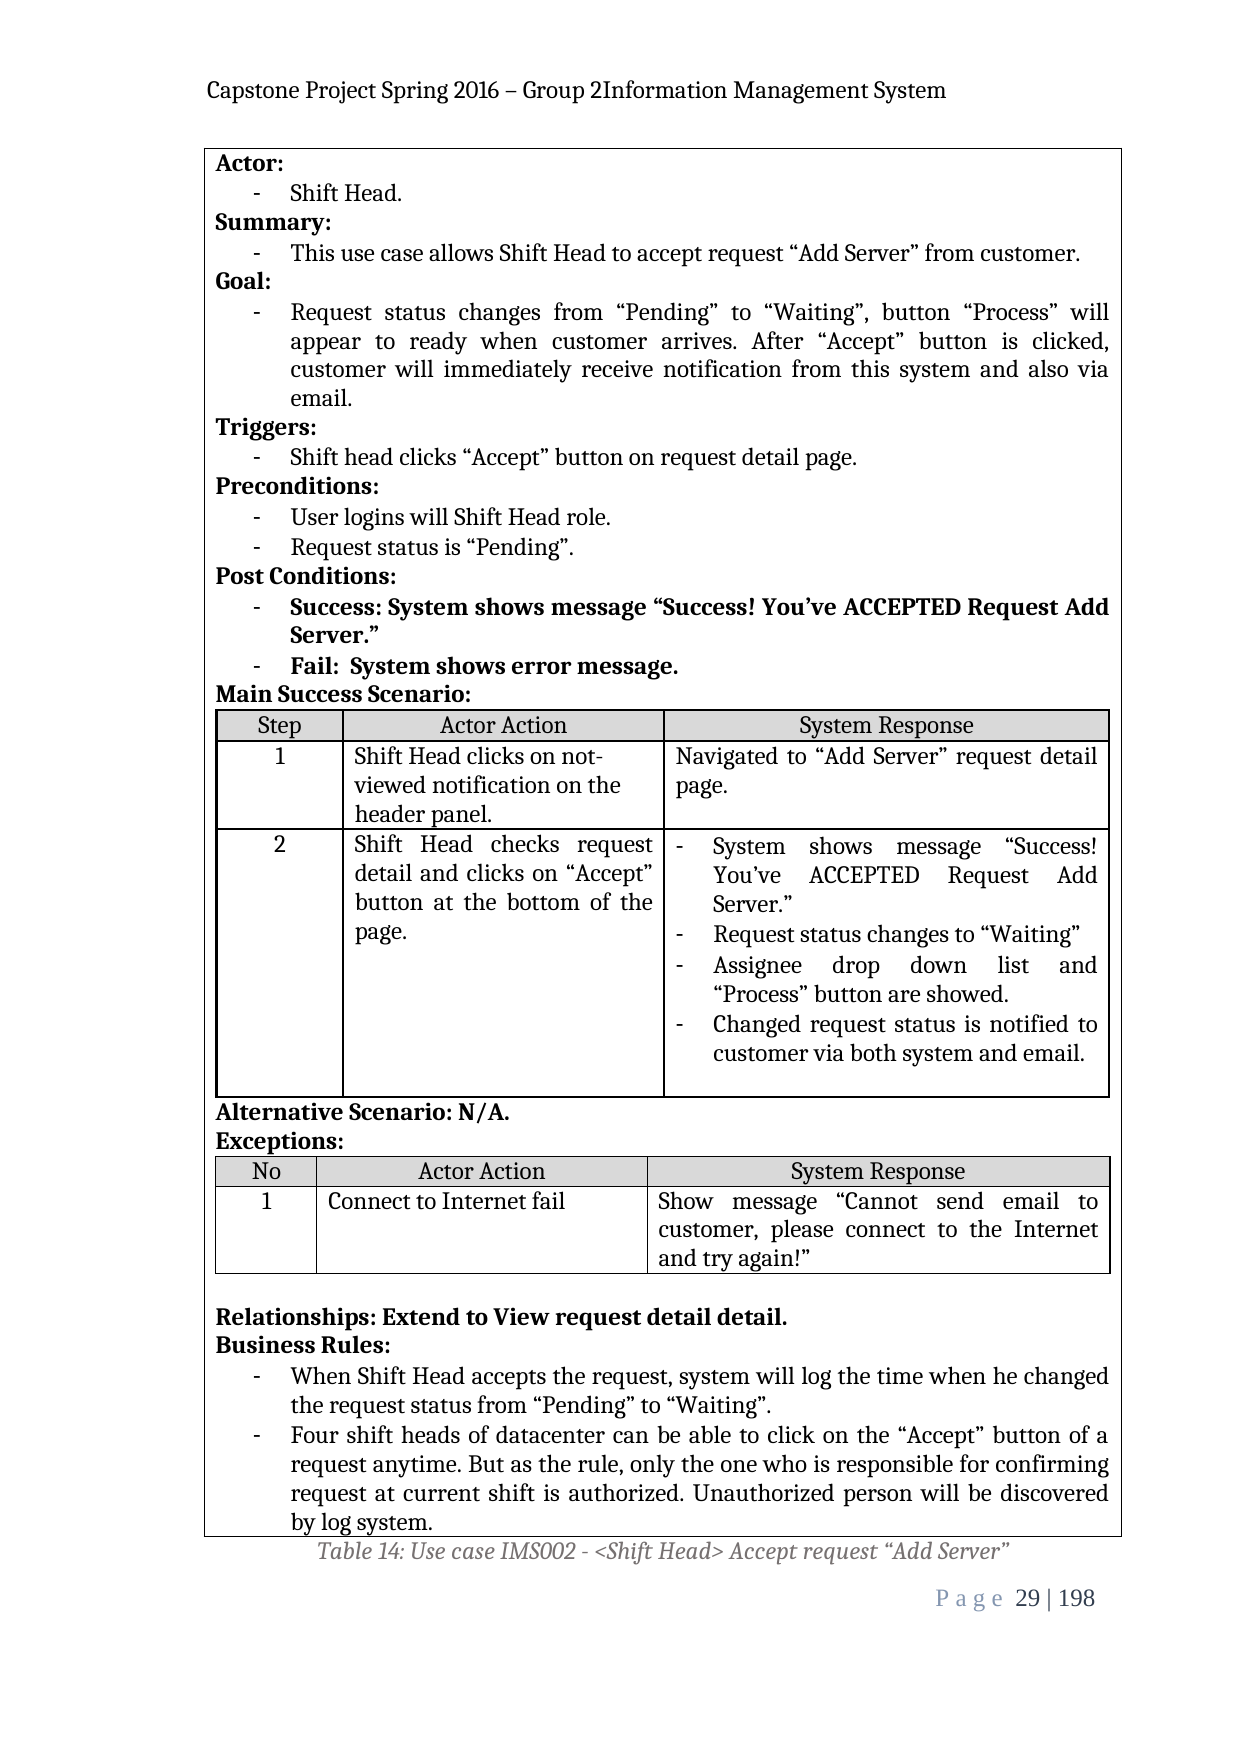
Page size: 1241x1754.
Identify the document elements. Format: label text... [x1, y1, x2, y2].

table_cell Actor: Shift Head. Summary: This use case allows Shift Head to accept request “Add Server” from customer. Goal: Request status changes from “Pending” to “Waiting”, button “Process” will appear to ready when customer arrives. After “Accept” button is clicked, customer will immediately receive notification from this system and also via email. Triggers: Shift head clicks “Accept” button on request detail page. Preconditions: User logins will Shift Head role. Request status is “Pending”. Post Conditions: Success: System shows message “Success! You’ve ACCEPTED Request Add Server.” Fail: System shows error message. Main Success Scenario: Alternative Scenario: N/A. Exceptions: Relationships: Extend to View request detail detail. Business Rules: When Shift Head accepts the request, system will log the time when he changed the request status from “Pending” to “Waiting”. Four shift heads of datacenter can be able to click on the “Accept” button of a request anytime. But as the rule, only the one who is responsible for confirming request at current shift is authorized. Unauthorized person will be discovered by log system. [205, 149, 1121, 1536]
text Table 14: Use case IMS002 - <Shift Head> Accept request “Add Server” [207, 1537, 1122, 1566]
